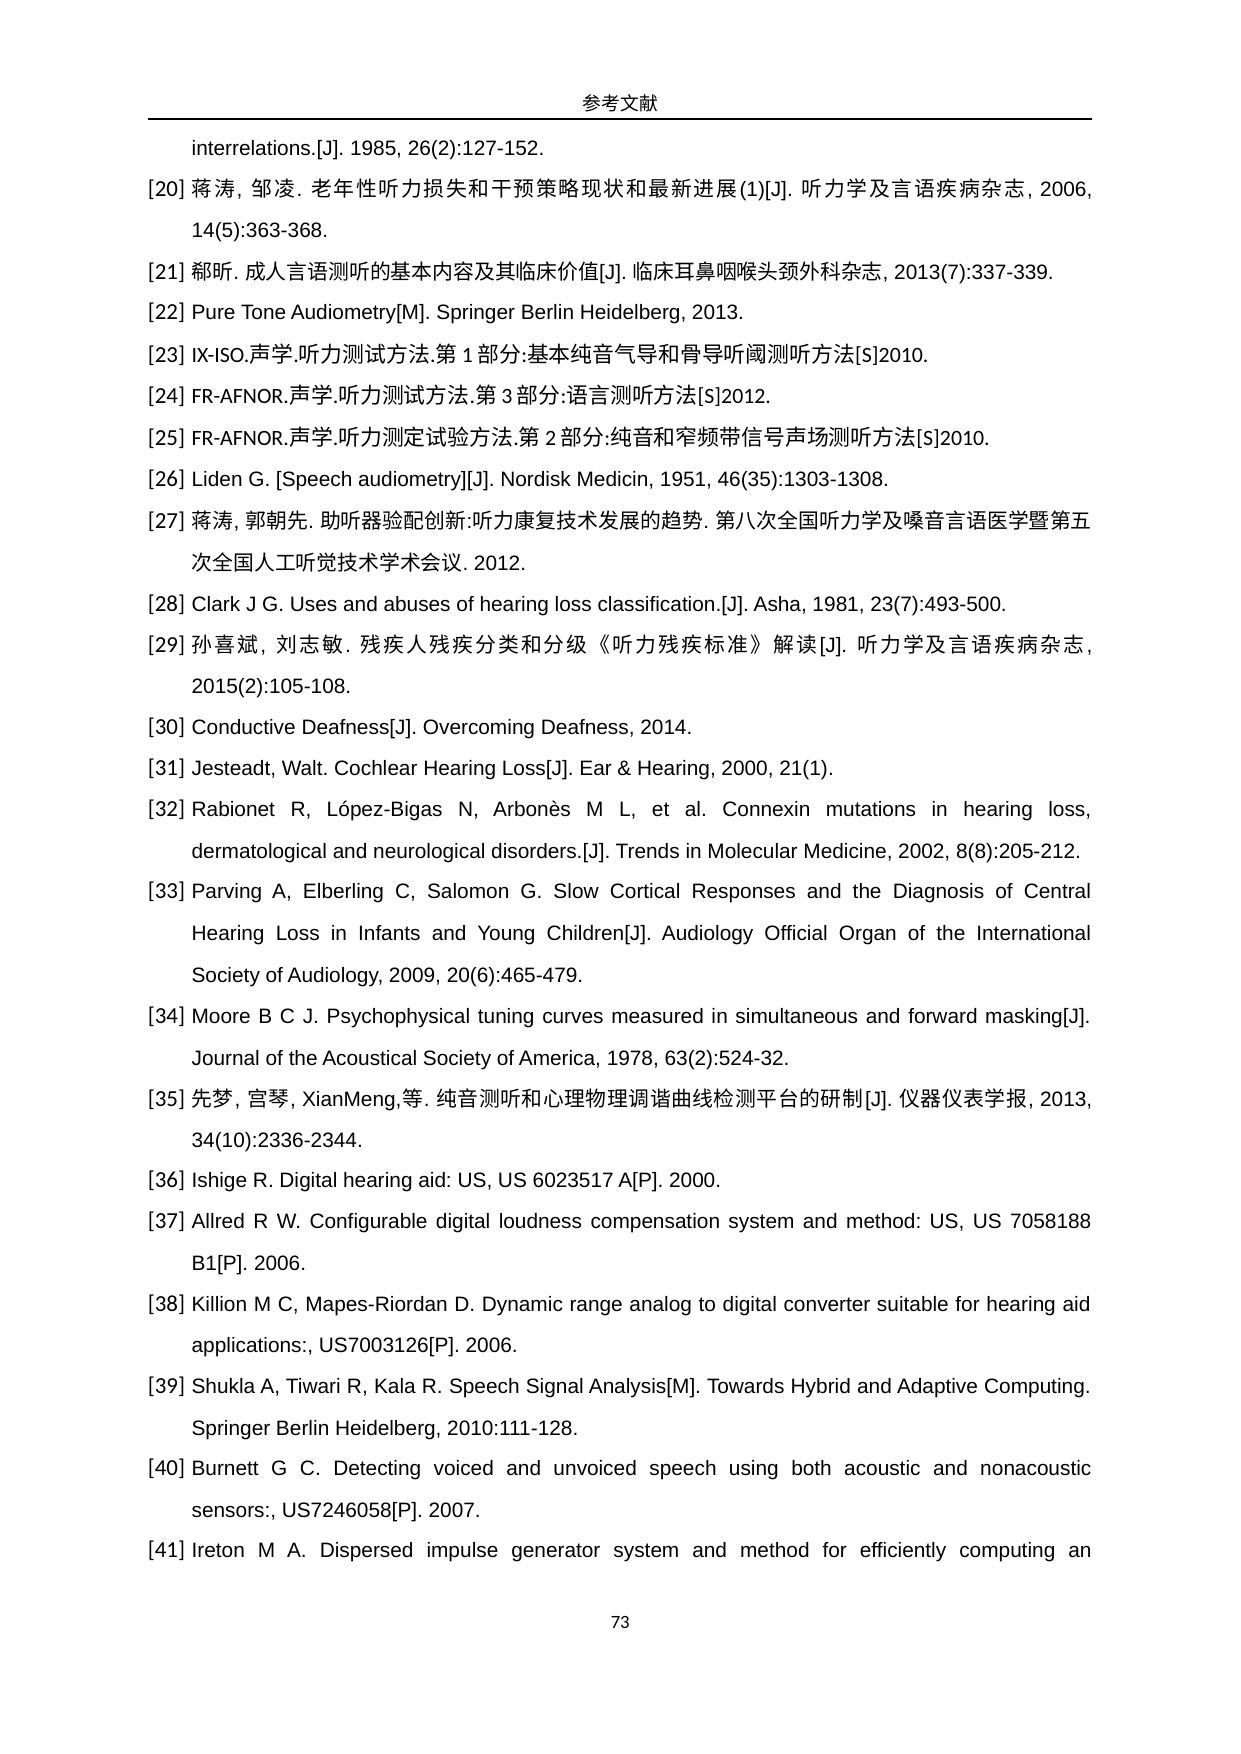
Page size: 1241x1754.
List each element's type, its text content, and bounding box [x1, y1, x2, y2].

list Liden G. [Speech audiometry][J]. Nordisk Medicin, 1951, 46(35):1303-1308. [148, 461, 1092, 495]
list Ishige R. Digital hearing aid: US, US 6023517 A[P]. 2000. [148, 1163, 1092, 1197]
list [148, 1533, 1092, 1567]
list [148, 131, 1092, 165]
list 蒋涛, 郭朝先. 助听器验配创新:听力康复技术发展的趋势. 第八次全国听力学及嗓音言语医学暨第五次全国人工听觉技术学术会议. 2012. [148, 502, 1092, 578]
list FR-AFNOR.声学.听力测试方法.第3部分:语言测听方法[S]2012. [148, 377, 1092, 411]
list Killion M C, Mapes-Riordan D. Dynamic range analog to digital converter suitable for hearing aid applications:, US7003126[P]. 2006. [148, 1286, 1092, 1362]
list Conductive Deafness[J]. Overcoming Deafness, 2014. [148, 709, 1092, 743]
list Jesteadt, Walt. Cochlear Hearing Loss[J]. Ear & Hearing, 2000, 21(1). [148, 750, 1092, 784]
list 孙喜斌, 刘志敏. 残疾人残疾分类和分级《听力残疾标准》解读[J]. 听力学及言语疾病杂志, 2015(2):105-108. [148, 627, 1092, 703]
list Moore B C J. Psychophysical tuning curves measured in simultaneous and forward masking[J]. Journal of the Acoustical Society of America, 1978, 63(2):524-32. [148, 998, 1092, 1074]
list Allred R W. Configurable digital loudness compensation system and method: US, US 7058188 B1[P]. 2006. [148, 1203, 1092, 1280]
list FR-AFNOR.声学.听力测定试验方法.第2部分:纯音和窄频带信号声场测听方法[S]2010. [148, 419, 1092, 453]
list 郗昕. 成人言语测听的基本内容及其临床价值[J]. 临床耳鼻咽喉头颈外科杂志, 2013(7):337-339. [148, 253, 1092, 287]
list Burnett G C. Detecting voiced and unvoiced speech using both acoustic and nonacoustic sensors:, US7246058[P]. 2007. [148, 1450, 1092, 1527]
list Pure Tone Audiometry[M]. Springer Berlin Heidelberg, 2013. [148, 294, 1092, 328]
list Shukla A, Tiwari R, Kala R. Speech Signal Analysis[M]. Towards Hybrid and Adaptive Computing. Springer Berlin Heidelberg, 2010:111-128. [148, 1368, 1092, 1444]
list 蒋涛, 邹凌. 老年性听力损失和干预策略现状和最新进展(1)[J]. 听力学及言语疾病杂志, 2006, 14(5):363-368. [148, 171, 1092, 247]
list Rabionet R, López-Bigas N, Arbonès M L, et al. Connexin mutations in hearing loss, dermatological and neurological disorders.[J]. Trends in Molecular Medicine, 2002, 8(8):205-212. [148, 791, 1092, 867]
list 先梦, 宫琴, XianMeng,等. 纯音测听和心理物理调谐曲线检测平台的研制[J]. 仪器仪表学报, 2013, 34(10):2336-2344. [148, 1080, 1092, 1157]
list Clark J G. Uses and abuses of hearing loss classification.[J]. Asha, 1981, 23(7):493-500. [148, 586, 1092, 620]
list Parving A, Elberling C, Salomon G. Slow Cortical Responses and the Diagnosis of Central Hearing Loss in Infants and Young Children[J]. Audiology Official Organ of the International Society of Audiology, 2009, 20(6):465-479. [148, 873, 1092, 992]
list IX-ISO.声学.听力测试方法.第1部分:基本纯音气导和骨导听阈测听方法[S]2010. [148, 336, 1092, 369]
